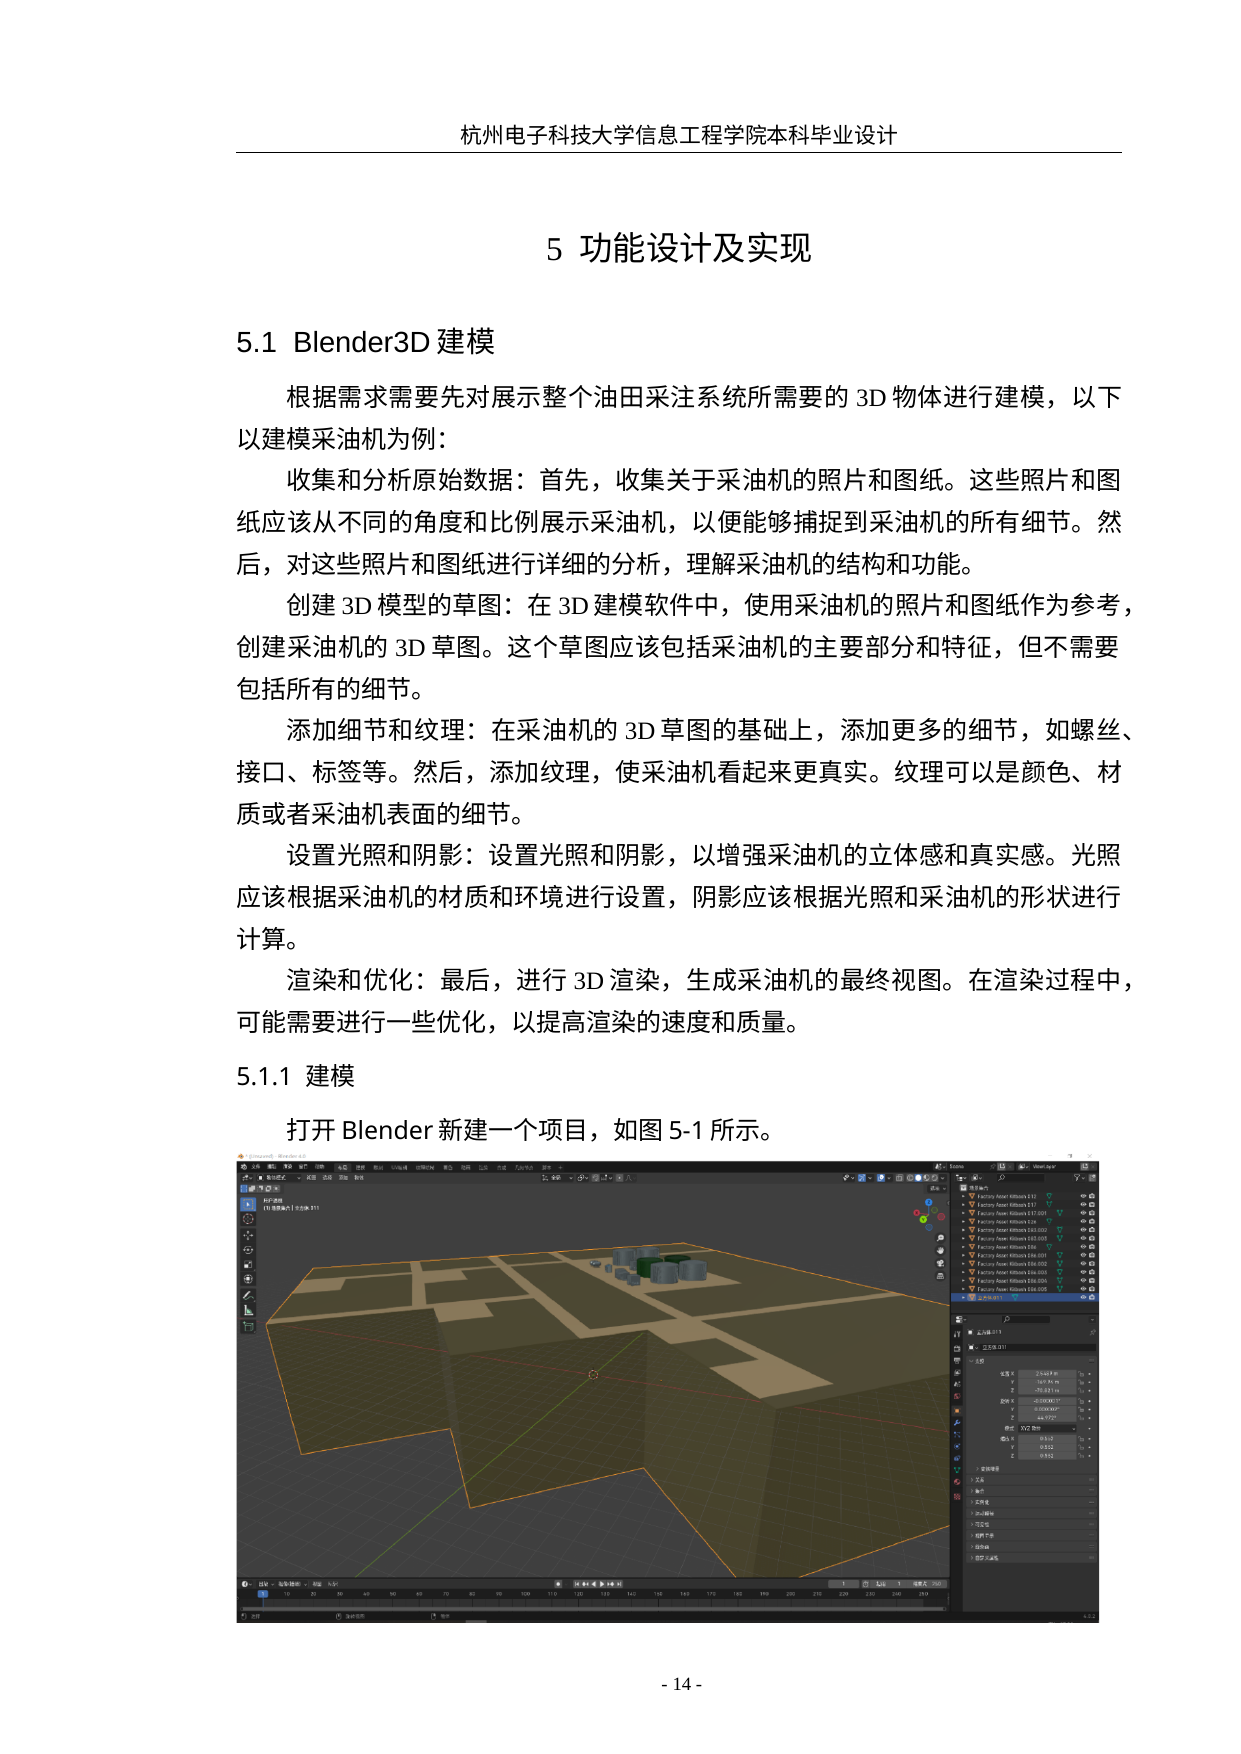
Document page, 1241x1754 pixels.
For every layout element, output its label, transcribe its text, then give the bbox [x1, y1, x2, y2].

picture [236, 1151, 1100, 1623]
subtitle 5 功能设计及实现 [236, 227, 1122, 269]
text 渲染和优化：最后，进行3D渲染，生成采油机的最终视图。在渲染过程中，可能需要进行一些优化，以提高渲染的速度和质量。 [236, 956, 1122, 1040]
subtitle 5.1.1 建模 [236, 1052, 1122, 1094]
text 设置光照和阴影：设置光照和阴影，以增强采油机的立体感和真实感。光照应该根据采油机的材质和环境进行设置，阴影应该根据光照和采油机的形状进行计算。 [236, 831, 1122, 956]
text 收集和分析原始数据：首先，收集关于采油机的照片和图纸。这些照片和图纸应该从不同的角度和比例展示采油机，以便能够捕捉到采油机的所有细节。然后，对这些照片和图纸进行详细的分析，理解采油机的结构和功能。 [236, 456, 1122, 581]
text 添加细节和纹理：在采油机的3D草图的基础上，添加更多的细节，如螺丝、接口、标签等。然后，添加纹理，使采油机看起来更真实。纹理可以是颜色、材质或者采油机表面的细节。 [236, 706, 1122, 831]
subtitle 5.1 Blender3D建模 [236, 319, 1122, 361]
text 打开Blender新建一个项目，如图5-1所示。 [236, 1106, 1122, 1148]
text 创建3D模型的草图：在3D建模软件中，使用采油机的照片和图纸作为参考，创建采油机的3D草图。这个草图应该包括采油机的主要部分和特征，但不需要包括所有的细节。 [236, 581, 1122, 706]
text 根据需求需要先对展示整个油田采注系统所需要的3D物体进行建模，以下以建模采油机为例： [236, 373, 1122, 456]
